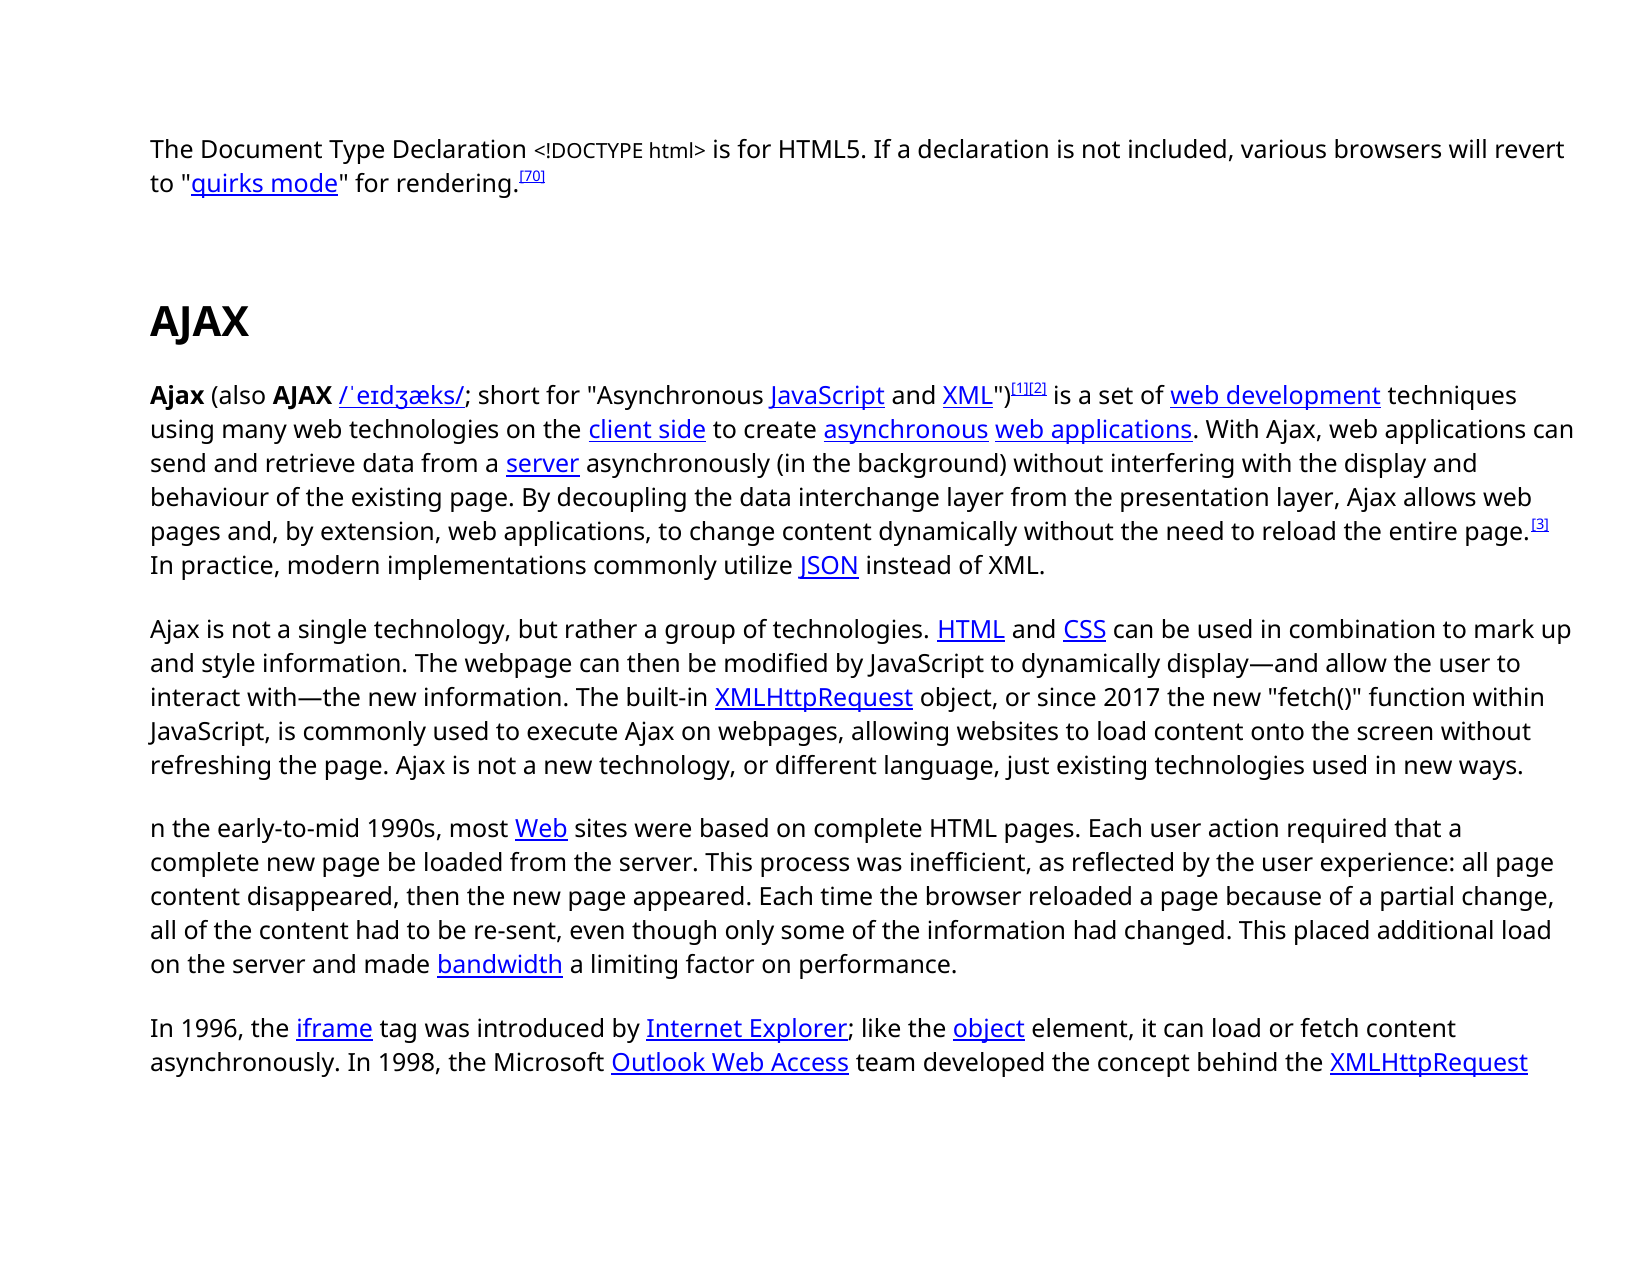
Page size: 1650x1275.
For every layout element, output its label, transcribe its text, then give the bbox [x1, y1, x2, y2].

text Ajax is not a single technology, but rather a group of technologies. HTML and CSS can be used in combination to mark up and style information. The webpage can then be modified by JavaScript to dynamically display—and allow the user to interact with—the new information. The built-in XMLHttpRequest object, or since 2017 the new "fetch()" function within JavaScript, is commonly used to execute Ajax on webpages, allowing websites to load content onto the screen without refreshing the page. Ajax is not a new technology, or different language, just existing technologies used in new ways. [150, 611, 1575, 782]
text AJAX [150, 292, 1575, 348]
text The Document Type Declaration <!DOCTYPE html> is for HTML5. If a declaration is not included, various browsers will revert to "quirks mode" for rendering.[70] [150, 131, 1575, 199]
text Ajax (also AJAX /ˈeɪdʒæks/; short for "Asynchronous JavaScript and XML")[1][2] is a set of web development techniques using many web technologies on the client side to create asynchronous web applications. With Ajax, web applications can send and retrieve data from a server asynchronously (in the background) without interfering with the display and behaviour of the existing page. By decoupling the data interchange layer from the presentation layer, Ajax allows web pages and, by extension, web applications, to change content dynamically without the need to reload the entire page.[3] In practice, modern implementations commonly utilize JSON instead of XML. [150, 378, 1575, 582]
text n the early-to-mid 1990s, most Web sites were based on complete HTML pages. Each user action required that a complete new page be loaded from the server. This process was inefficient, as reflected by the user experience: all page content disappeared, then the new page appeared. Each time the browser reloaded a page because of a partial change, all of the content had to be re-sent, even though only some of the information had changed. This placed additional load on the server and made bandwidth a limiting factor on performance. [150, 811, 1575, 981]
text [150, 1010, 1575, 1078]
